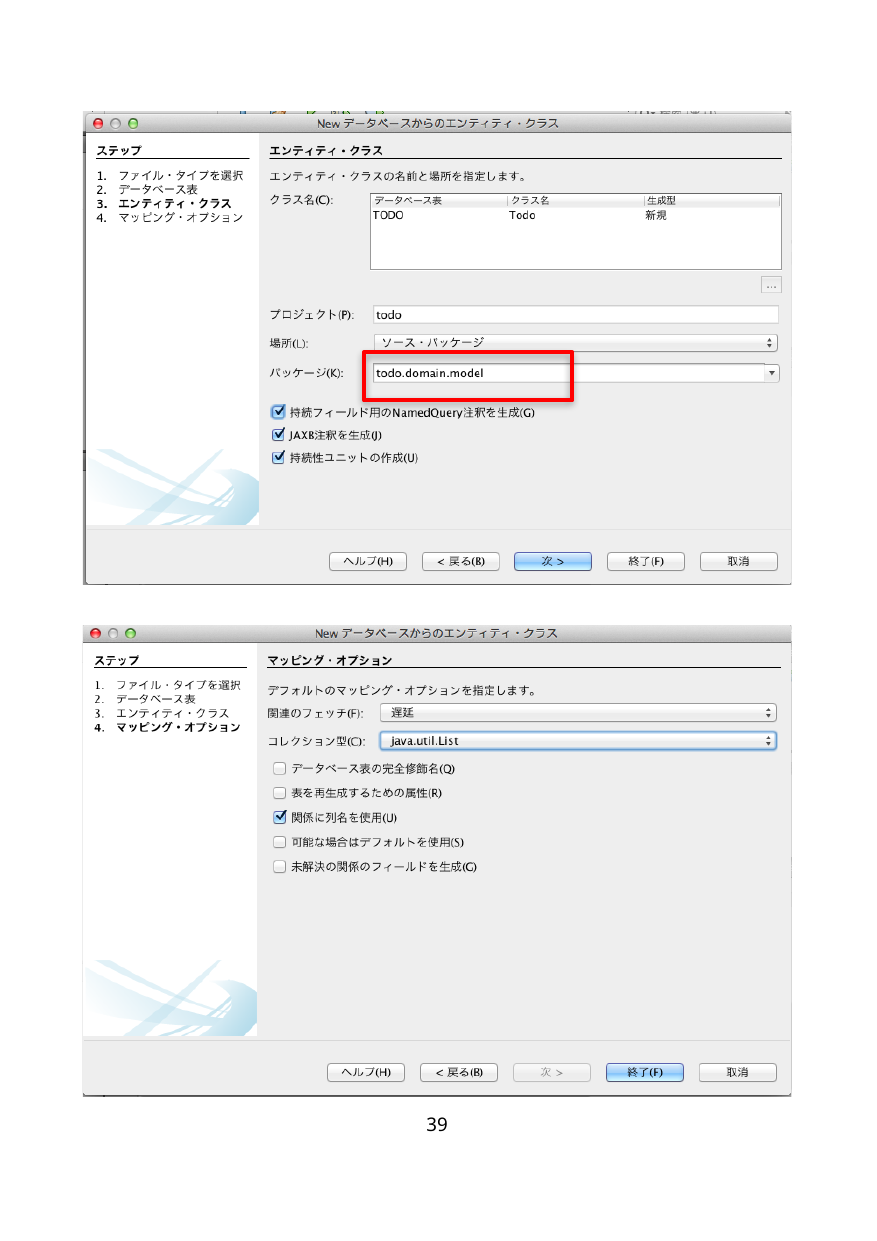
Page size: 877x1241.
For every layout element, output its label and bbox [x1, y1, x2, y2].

picture [82, 111, 792, 585]
picture [82, 625, 792, 1097]
